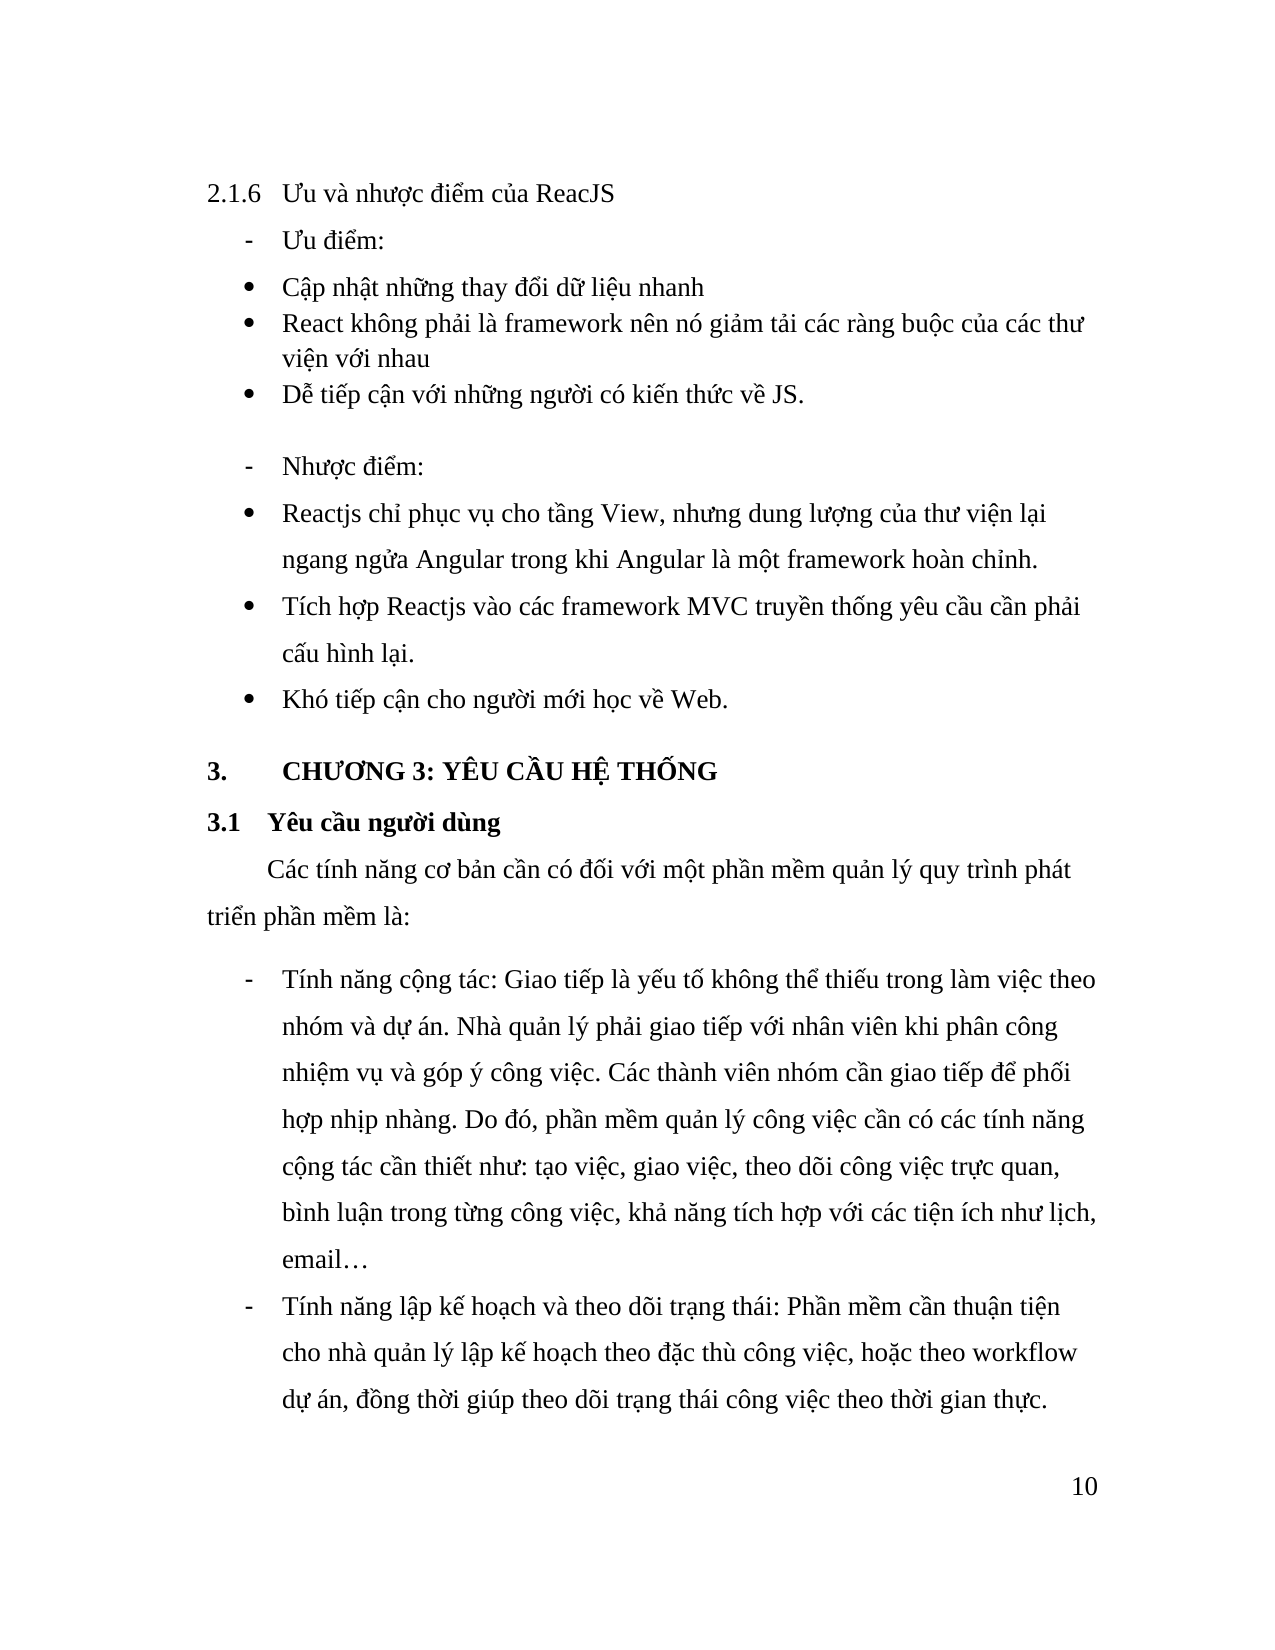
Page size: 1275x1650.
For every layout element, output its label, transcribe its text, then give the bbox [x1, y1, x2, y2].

list Cập nhật những thay đổi dữ liệu nhanh [244, 271, 1098, 302]
list Nhược điểm: [244, 450, 1098, 481]
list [244, 1290, 1098, 1414]
list Tích hợp Reactjs vào các framework MVC truyền thống yêu cầu cần phải cấu hình lại. [244, 590, 1098, 668]
subtitle CHƯƠNG 3: YÊU CẦU HỆ THỐNG [207, 756, 1098, 787]
list React không phải là framework nên nó giảm tải các ràng buộc của các thư viện với nhau [244, 307, 1098, 374]
list Tính năng cộng tác: Giao tiếp là yếu tố không thể thiếu trong làm việc theo nhóm và dự án. Nhà quản lý phải giao tiếp với nhân viên khi phân công nhiệm vụ và góp ý công việc. Các thành viên nhóm cần giao tiếp để phối hợp nhịp nhàng. Do đó, phần mềm quản lý công việc cần có các tính năng cộng tác cần thiết như: tạo việc, giao việc, theo dõi công việc trực quan, bình luận trong từng công việc, khả năng tích hợp với các tiện ích như lịch, email… [244, 963, 1098, 1274]
subtitle Yêu cầu người dùng [207, 806, 1098, 837]
list Reactjs chỉ phục vụ cho tầng View, nhưng dung lượng của thư viện lại ngang ngửa Angular trong khi Angular là một framework hoàn chỉnh. [244, 497, 1098, 575]
list Khó tiếp cận cho người mới học về Web. [244, 684, 1098, 715]
list Ưu điểm: [244, 224, 1098, 255]
text Các tính năng cơ bản cần có đối với một phần mềm quản lý quy trình phát triển phần mềm là: [207, 853, 1098, 931]
subtitle Ưu và nhược điểm của ReacJS [207, 177, 1098, 208]
list Dễ tiếp cận với những người có kiến thức về JS. [244, 378, 1098, 409]
